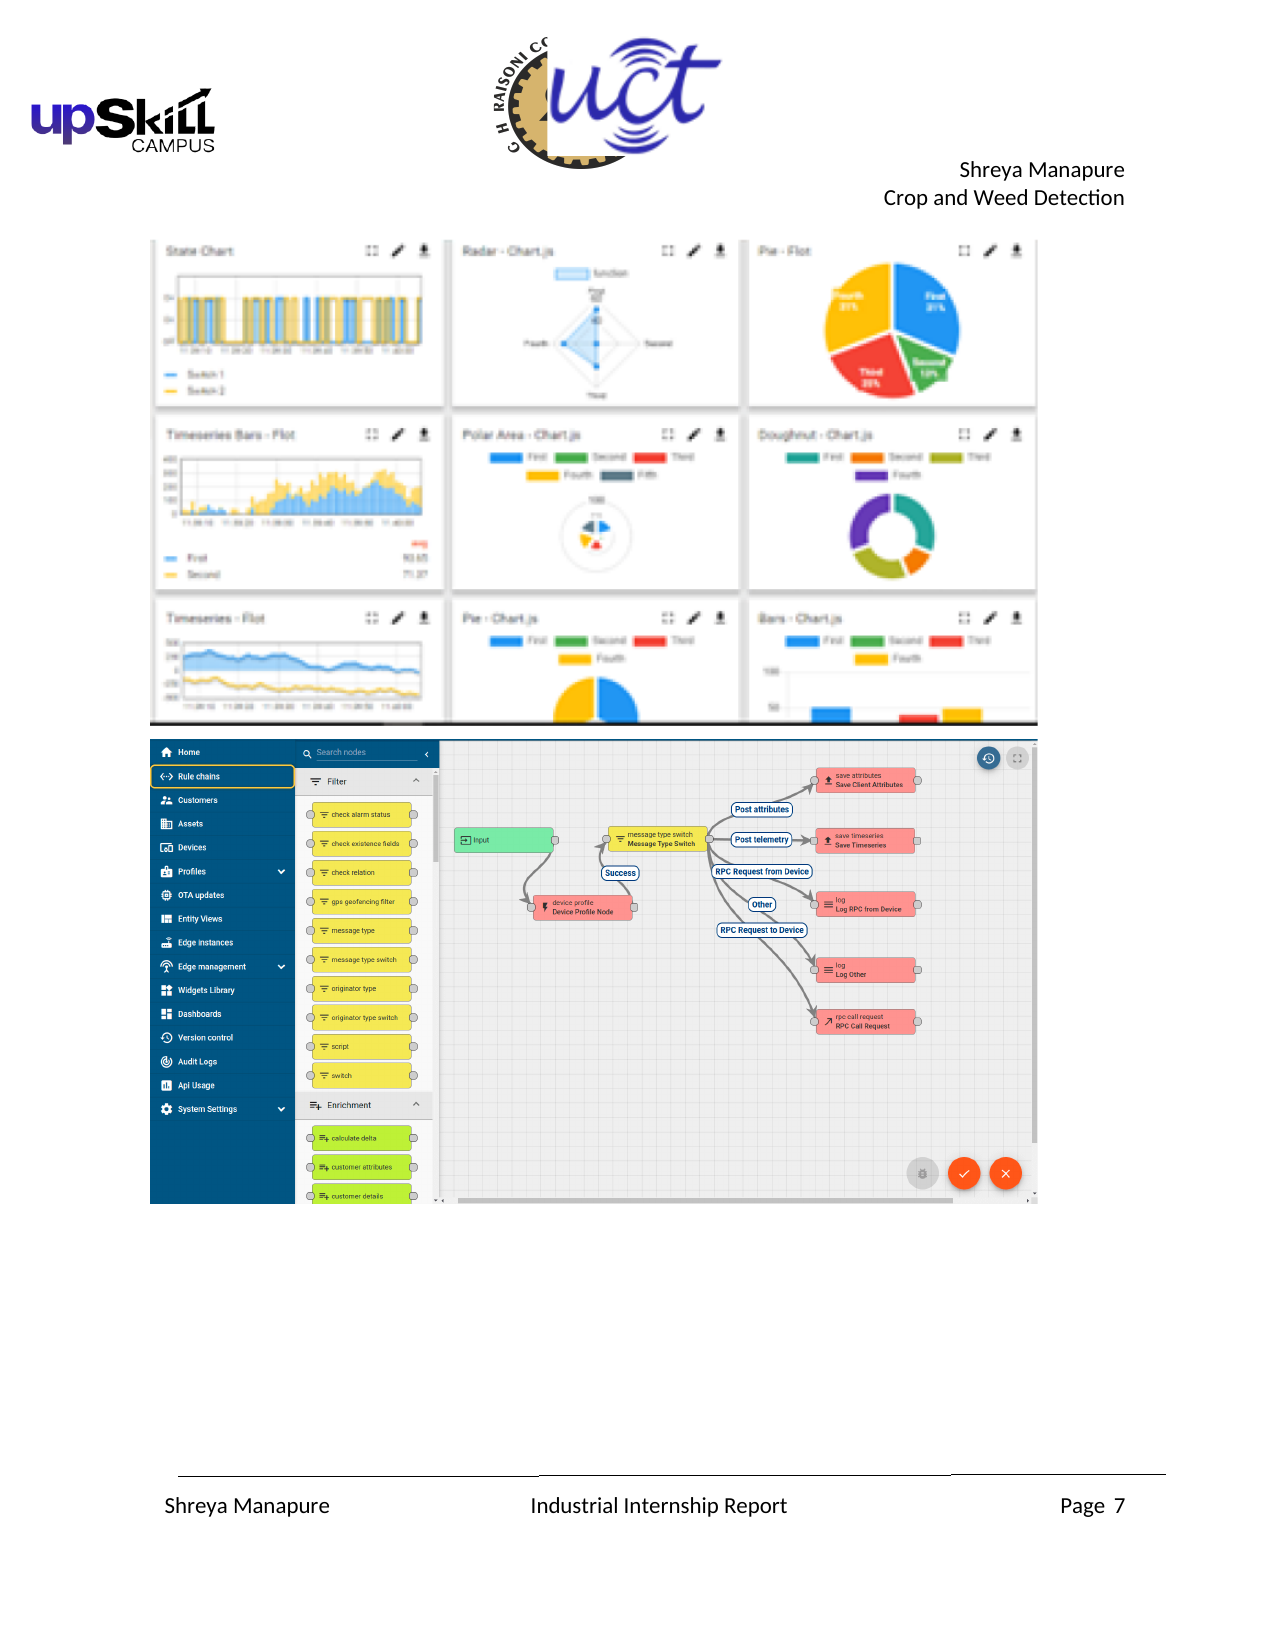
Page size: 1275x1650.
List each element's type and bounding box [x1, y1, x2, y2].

picture [155, 769, 290, 784]
picture [150, 742, 294, 762]
picture [0, 75, 246, 156]
picture [150, 239, 1038, 726]
picture [493, 28, 728, 169]
picture [150, 739, 1038, 1204]
